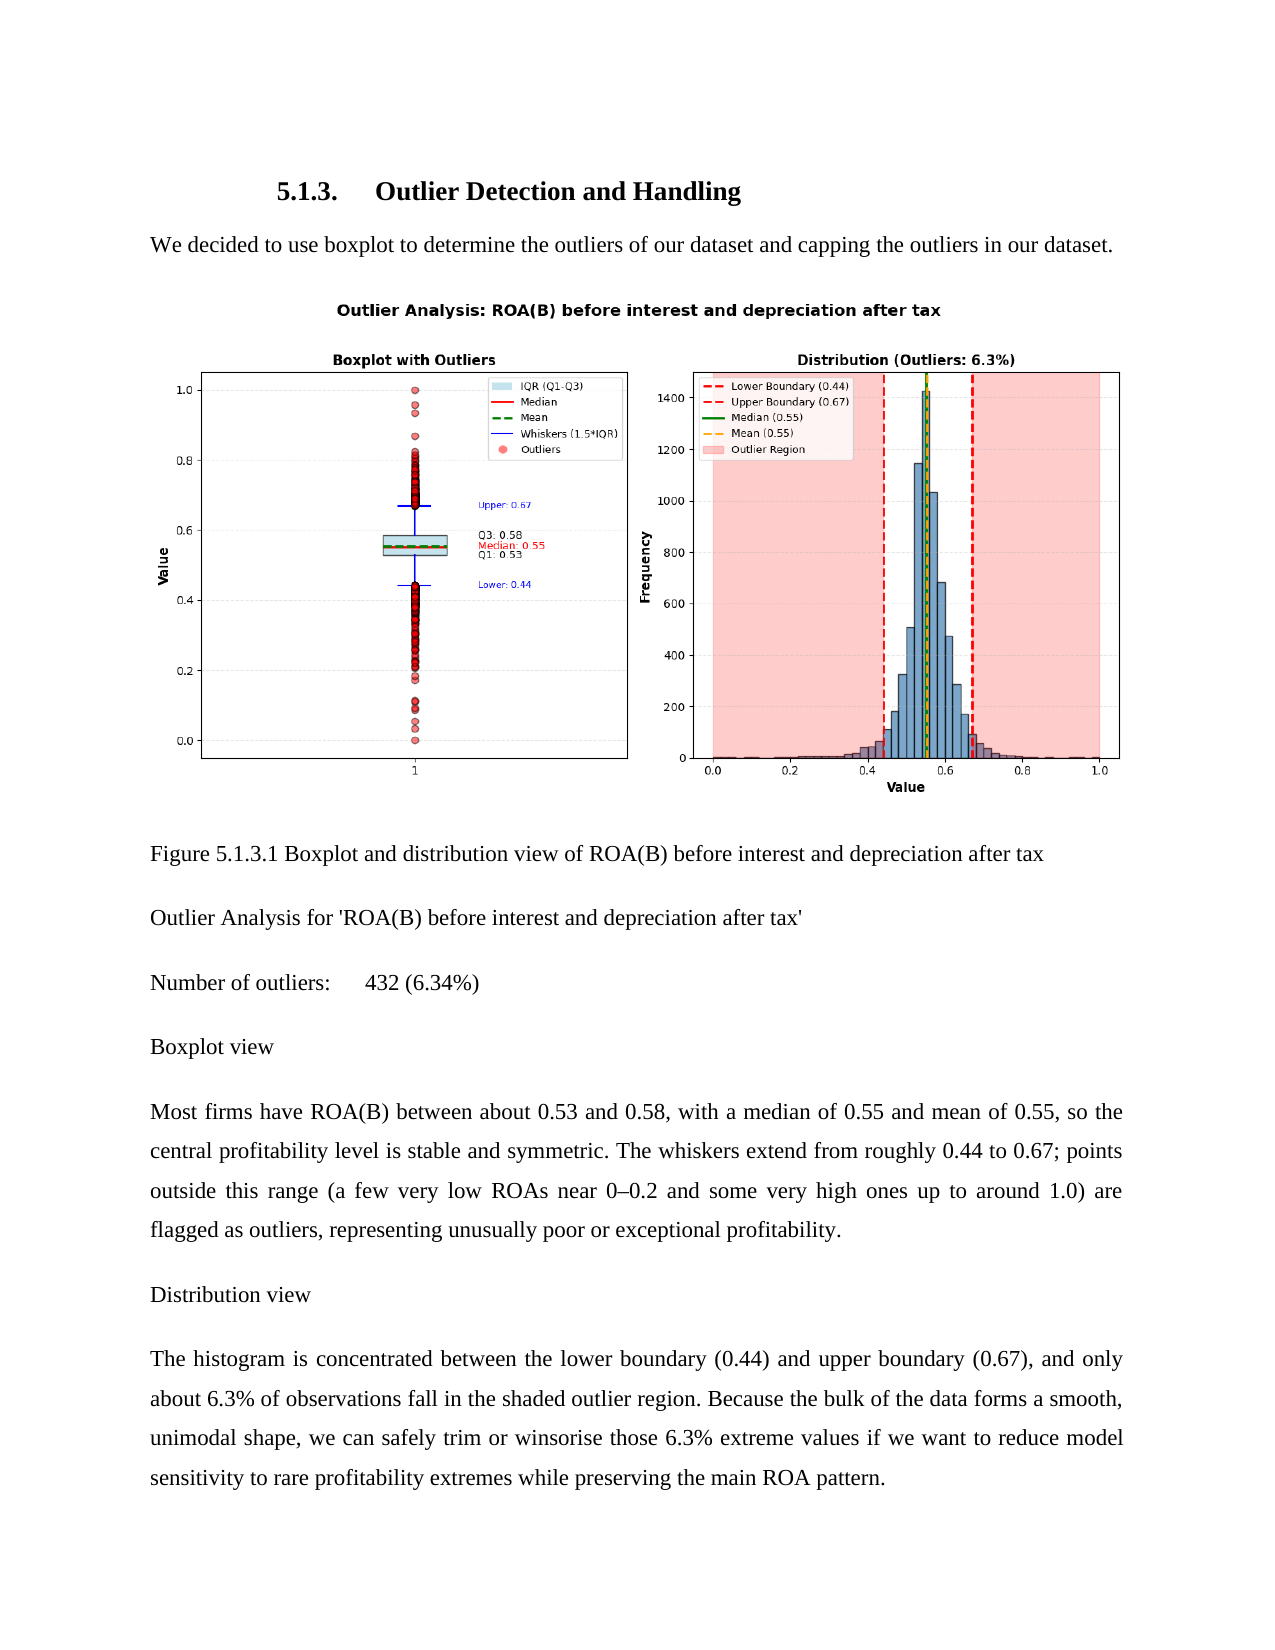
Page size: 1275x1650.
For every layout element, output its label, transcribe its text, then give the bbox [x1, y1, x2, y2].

text Figure 5.1.3.1 Boxplot and distribution view of ROA(B) before interest and depreciation after tax [150, 840, 1125, 866]
text Most firms have ROA(B) between about 0.53 and 0.58, with a median of 0.55 and mean of 0.55, so the central profitability level is stable and symmetric. The whiskers extend from roughly 0.44 to 0.67; points outside this range (a few very low ROAs near 0–0.2 and some very high ones up to around 1.0) are flagged as outliers, representing unusually poor or exceptional profitability. [150, 1098, 1125, 1243]
text Number of outliers: 432 (6.34%) [150, 969, 1125, 995]
text Distribution view [150, 1281, 1125, 1307]
subtitle Outlier Detection and Handling [337, 175, 1125, 206]
text Boxplot view [150, 1033, 1125, 1060]
picture [150, 295, 1125, 802]
text The histogram is concentrated between the lower boundary (0.44) and upper boundary (0.67), and only about 6.3% of observations fall in the shaded outlier region. Because the bulk of the data forms a smooth, unimodal shape, we can safely trim or winsorise those 6.3% extreme values if we want to reduce model sensitivity to rare profitability extremes while preserving the main ROA pattern. [150, 1345, 1125, 1490]
text Outlier Analysis for 'ROA(B) before interest and depreciation after tax' [150, 904, 1125, 931]
text We decided to use boxplot to determine the outliers of our dataset and capping the outliers in our dataset. [150, 231, 1125, 257]
